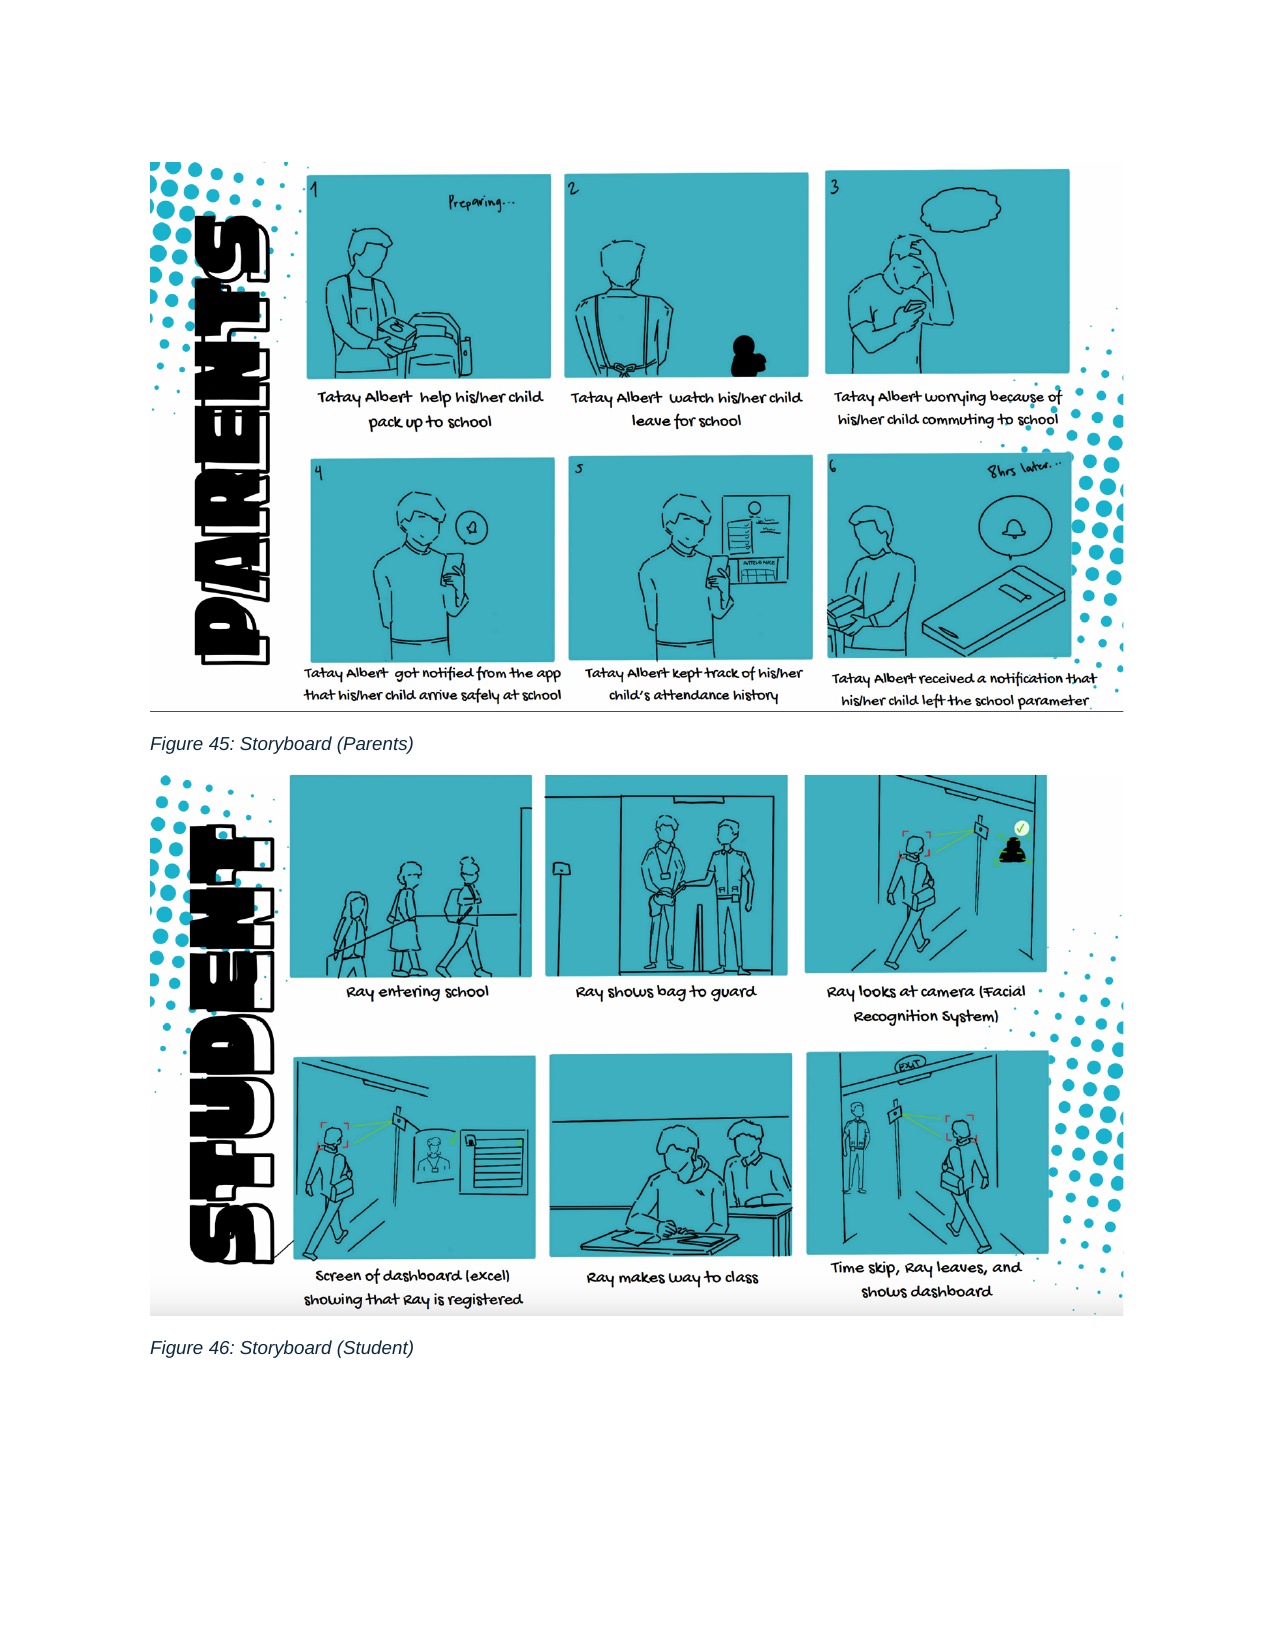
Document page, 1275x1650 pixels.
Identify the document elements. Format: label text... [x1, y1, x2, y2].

picture [150, 775, 1124, 1316]
text Figure 45: Storyboard (Parents) [150, 733, 1123, 754]
text Figure 46: Storyboard (Student) [150, 1336, 1123, 1358]
picture [150, 162, 1124, 712]
